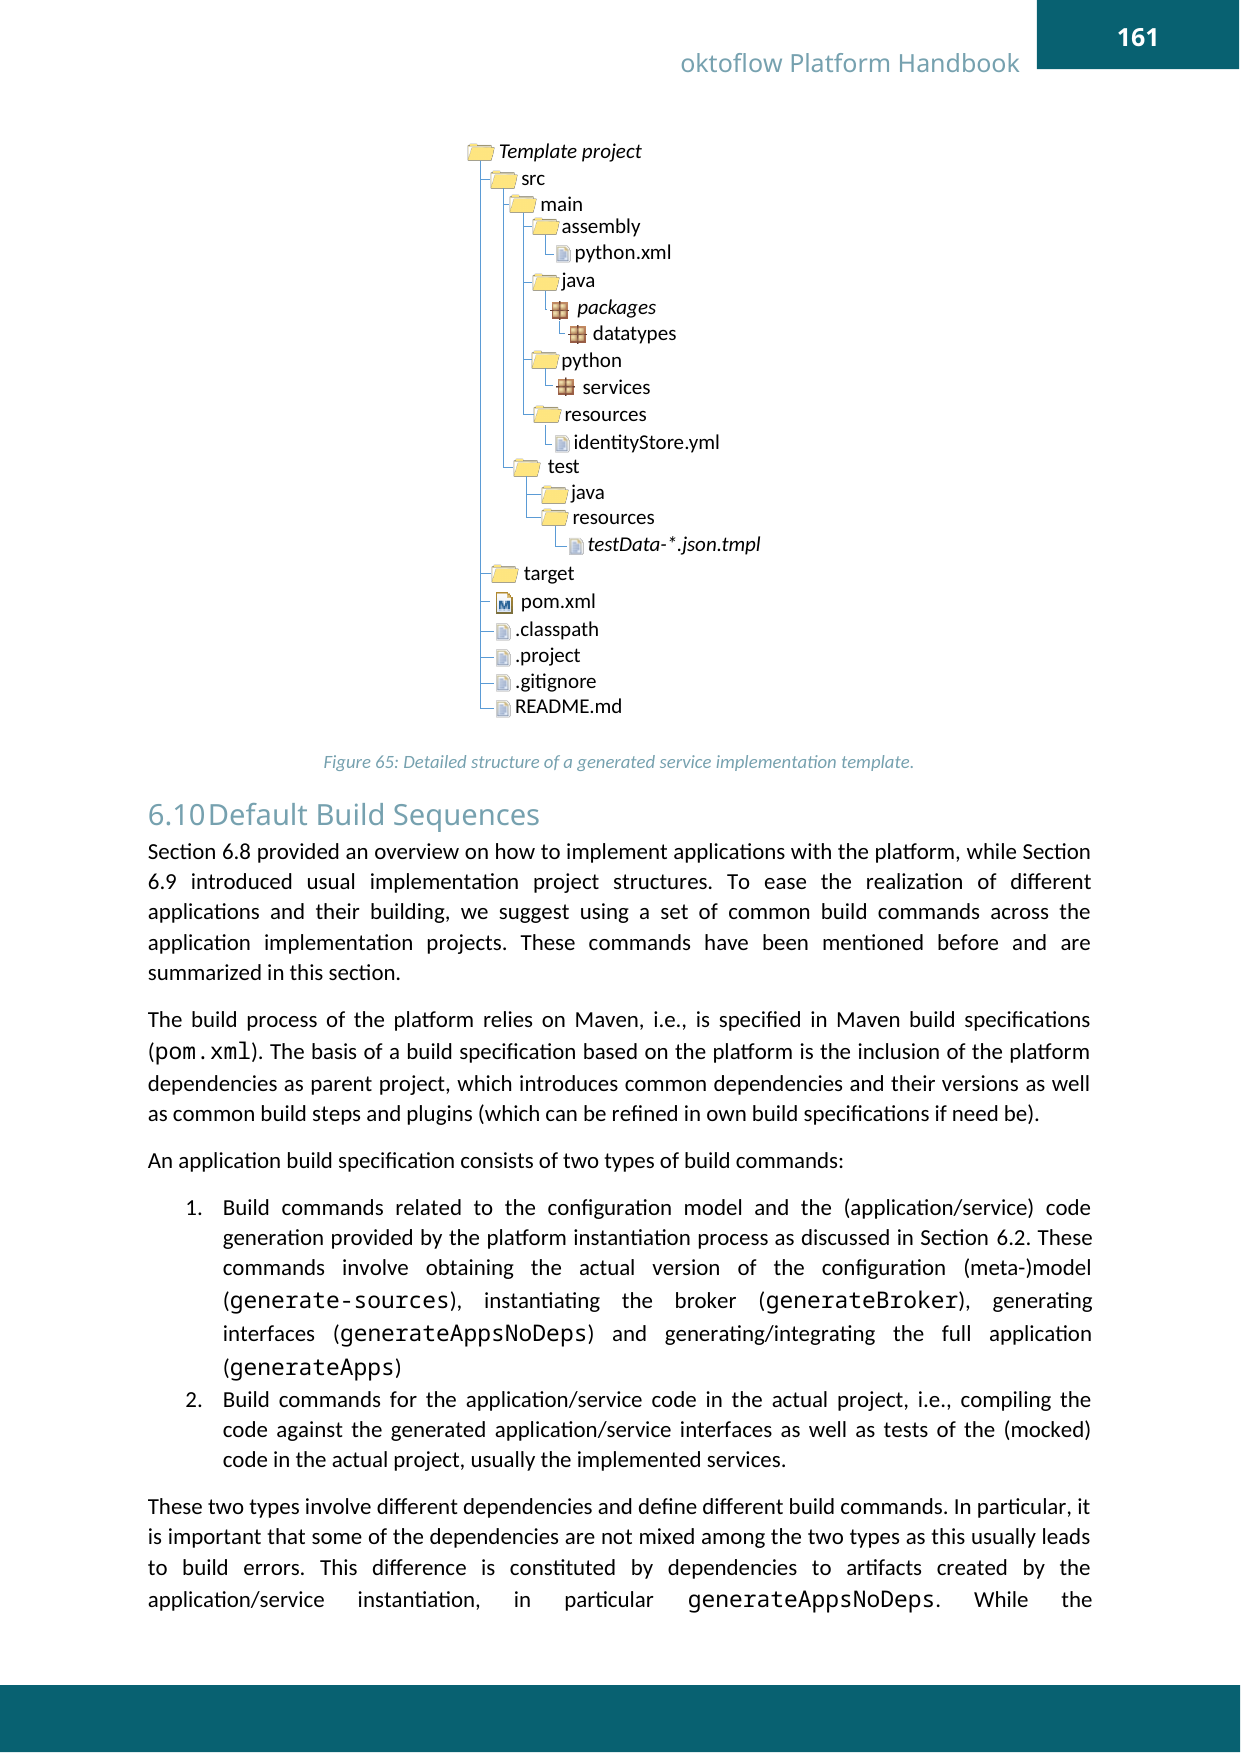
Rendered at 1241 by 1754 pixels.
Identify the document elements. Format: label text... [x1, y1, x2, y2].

text The build process of the platform relies on Maven, i.e., is specified in Maven build specifications (pom.xml). The basis of a build specification based on the platform is the inclusion of the platform dependencies as parent project, which introduces common dependencies and their versions as well as common build steps and plugins (which can be refined in own build specifications if need be). [148, 1005, 1093, 1127]
list Build commands for the application/service code in the actual project, i.e., compiling the code against the generated application/service interfaces as well as tests of the (mocked) code in the actual project, usually the implemented services. [185, 1385, 1093, 1473]
list Build commands related to the configuration model and the (application/service) code generation provided by the platform instantiation process as discussed in Section 6.2. These commands involve obtaining the actual version of the configuration (meta-)model (generate-sources), instantiating the broker (generateBroker), generating interfaces (generateAppsNoDeps) and generating/integrating the full application (generateApps) [185, 1193, 1093, 1382]
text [148, 1492, 1093, 1614]
text Figure 65: Detailed structure of a generated service implementation template. [148, 751, 1093, 773]
text An application build specification consists of two types of build commands: [148, 1146, 1093, 1174]
subtitle Default Build Sequences [148, 794, 1093, 834]
text Section 6.8 provided an overview on how to implement applications with the platform, while Section 6.9 introduced usual implementation project structures. To ease the realization of different applications and their building, we suggest using a set of common build commands across the application implementation projects. These commands have been mentioned before and are summarized in this section. [148, 837, 1093, 986]
